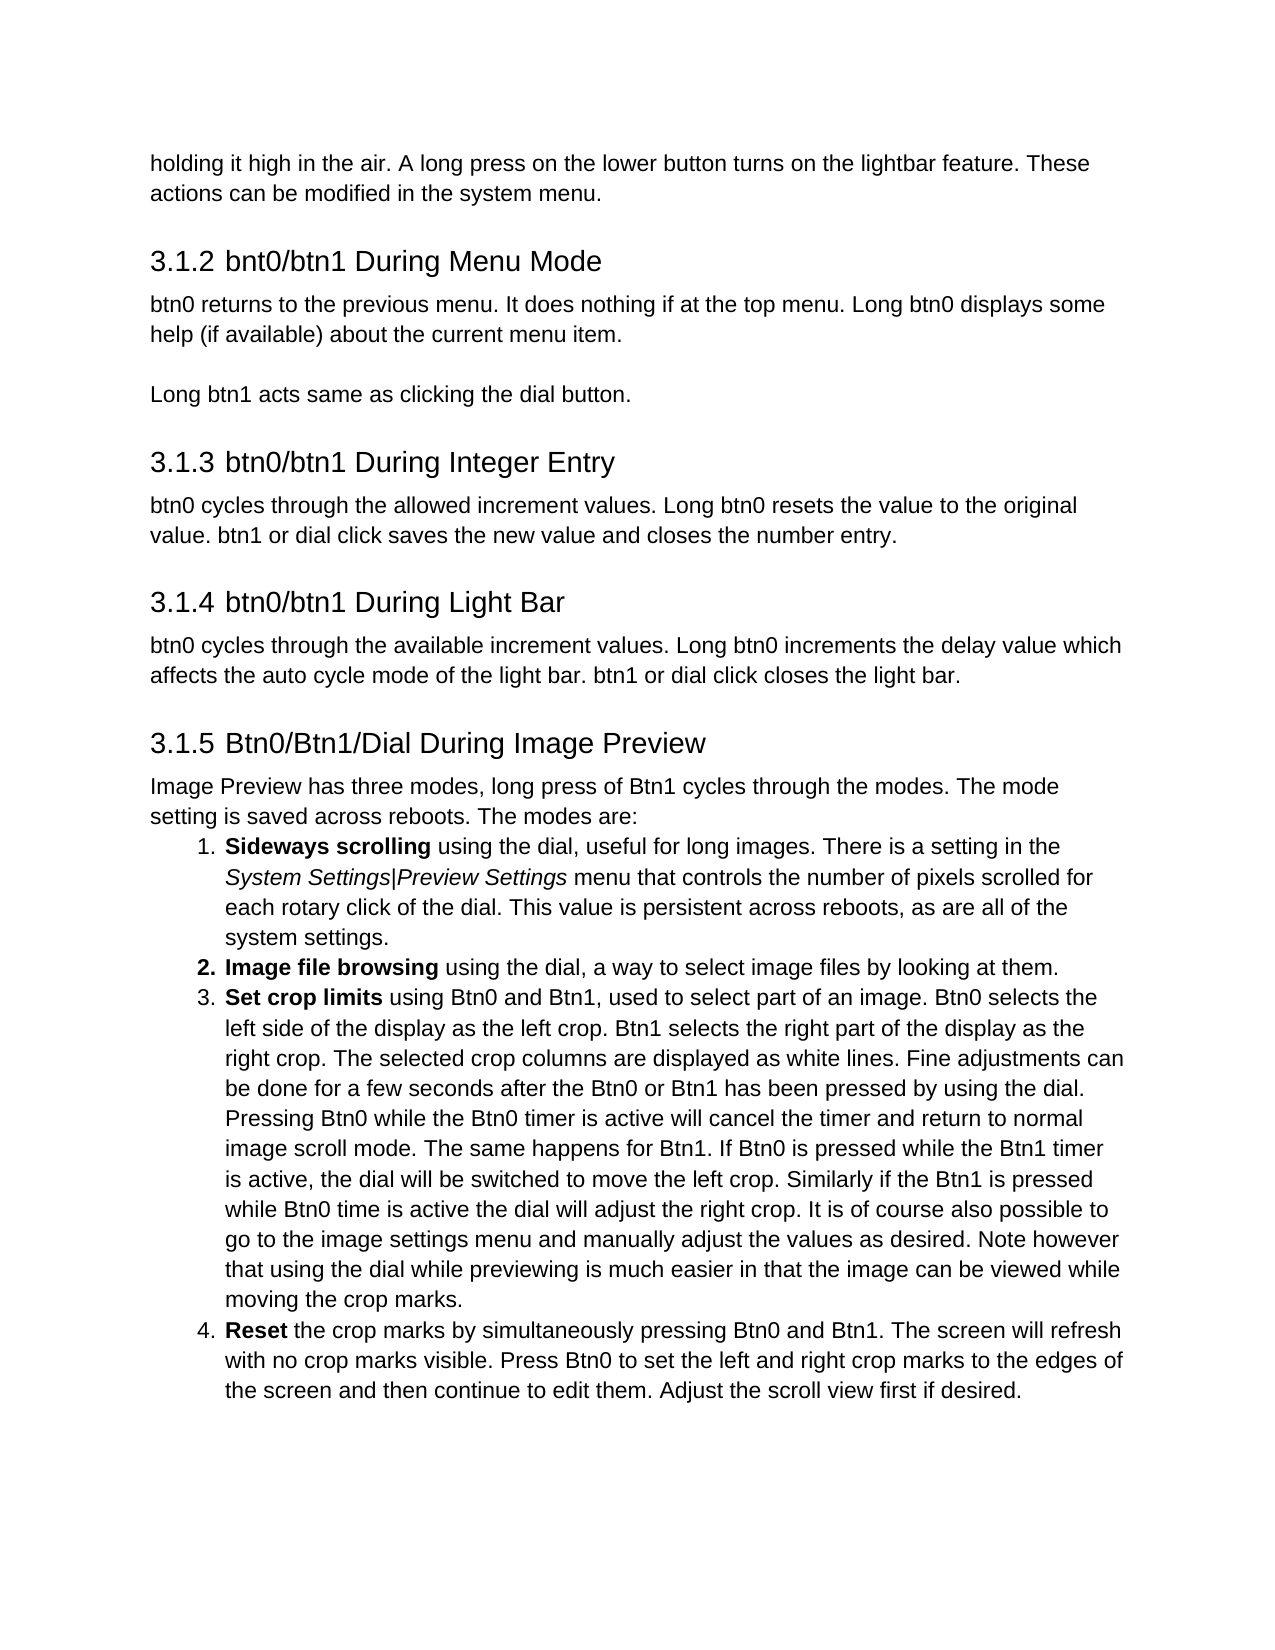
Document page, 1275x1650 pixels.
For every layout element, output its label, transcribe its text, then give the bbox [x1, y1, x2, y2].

text btn0 cycles through the available increment values. Long btn0 increments the delay value which affects the auto cycle mode of the light bar. btn1 or dial click closes the light bar. [150, 632, 1125, 689]
subtitle Btn0/Btn1/Dial During Image Preview [150, 726, 1125, 759]
text Image Preview has three modes, long press of Btn1 cycles through the modes. The mode setting is saved across reboots. The modes are: [150, 773, 1125, 829]
subtitle btn0/btn1 During Integer Entry [150, 445, 1125, 478]
list Set crop limits using Btn0 and Btn1, used to select part of an image. Btn0 selects the left side of the display as the left crop. Btn1 selects the right part of the display as the right crop. The selected crop columns are displayed as white lines. Fine adjustments can be done for a few seconds after the Btn0 or Btn1 has been pressed by using the dial. Pressing Btn0 while the Btn0 timer is active will cancel the timer and return to normal image scroll mode. The same happens for Btn1. If Btn0 is pressed while the Btn1 timer is active, the dial will be switched to move the left crop. Similarly if the Btn1 is pressed while Btn0 time is active the dial will adjust the right crop. It is of course also possible to go to the image settings menu and manually adjust the values as desired. Note however that using the dial while previewing is much easier in that the image can be viewed while moving the crop marks. [197, 984, 1125, 1313]
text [150, 150, 1125, 207]
list Reset the crop marks by simultaneously pressing Btn0 and Btn1. The screen will refresh with no crop marks visible. Press Btn0 to set the left and right crop marks to the edges of the screen and then continue to edit them. Adjust the scroll view first if desired. [197, 1317, 1125, 1403]
list Image file browsing using the dial, a way to select image files by looking at them. [197, 954, 1125, 981]
text btn0 cycles through the allowed increment values. Long btn0 resets the value to the original value. btn1 or dial click saves the new value and closes the number entry. [150, 492, 1125, 548]
subtitle bnt0/btn1 During Menu Mode [150, 244, 1125, 277]
text btn0 returns to the previous menu. It does nothing if at the top menu. Long btn0 displays some help (if available) about the current menu item. [150, 291, 1125, 347]
text Long btn1 acts same as clicking the dial button. [150, 381, 1125, 408]
list Sideways scrolling using the dial, useful for long images. There is a setting in the System Settings|Preview Settings menu that controls the number of pixels scrolled for each rotary click of the dial. This value is persistent across reboots, as are all of the system settings. [197, 833, 1125, 950]
subtitle btn0/btn1 During Light Bar [150, 585, 1125, 619]
